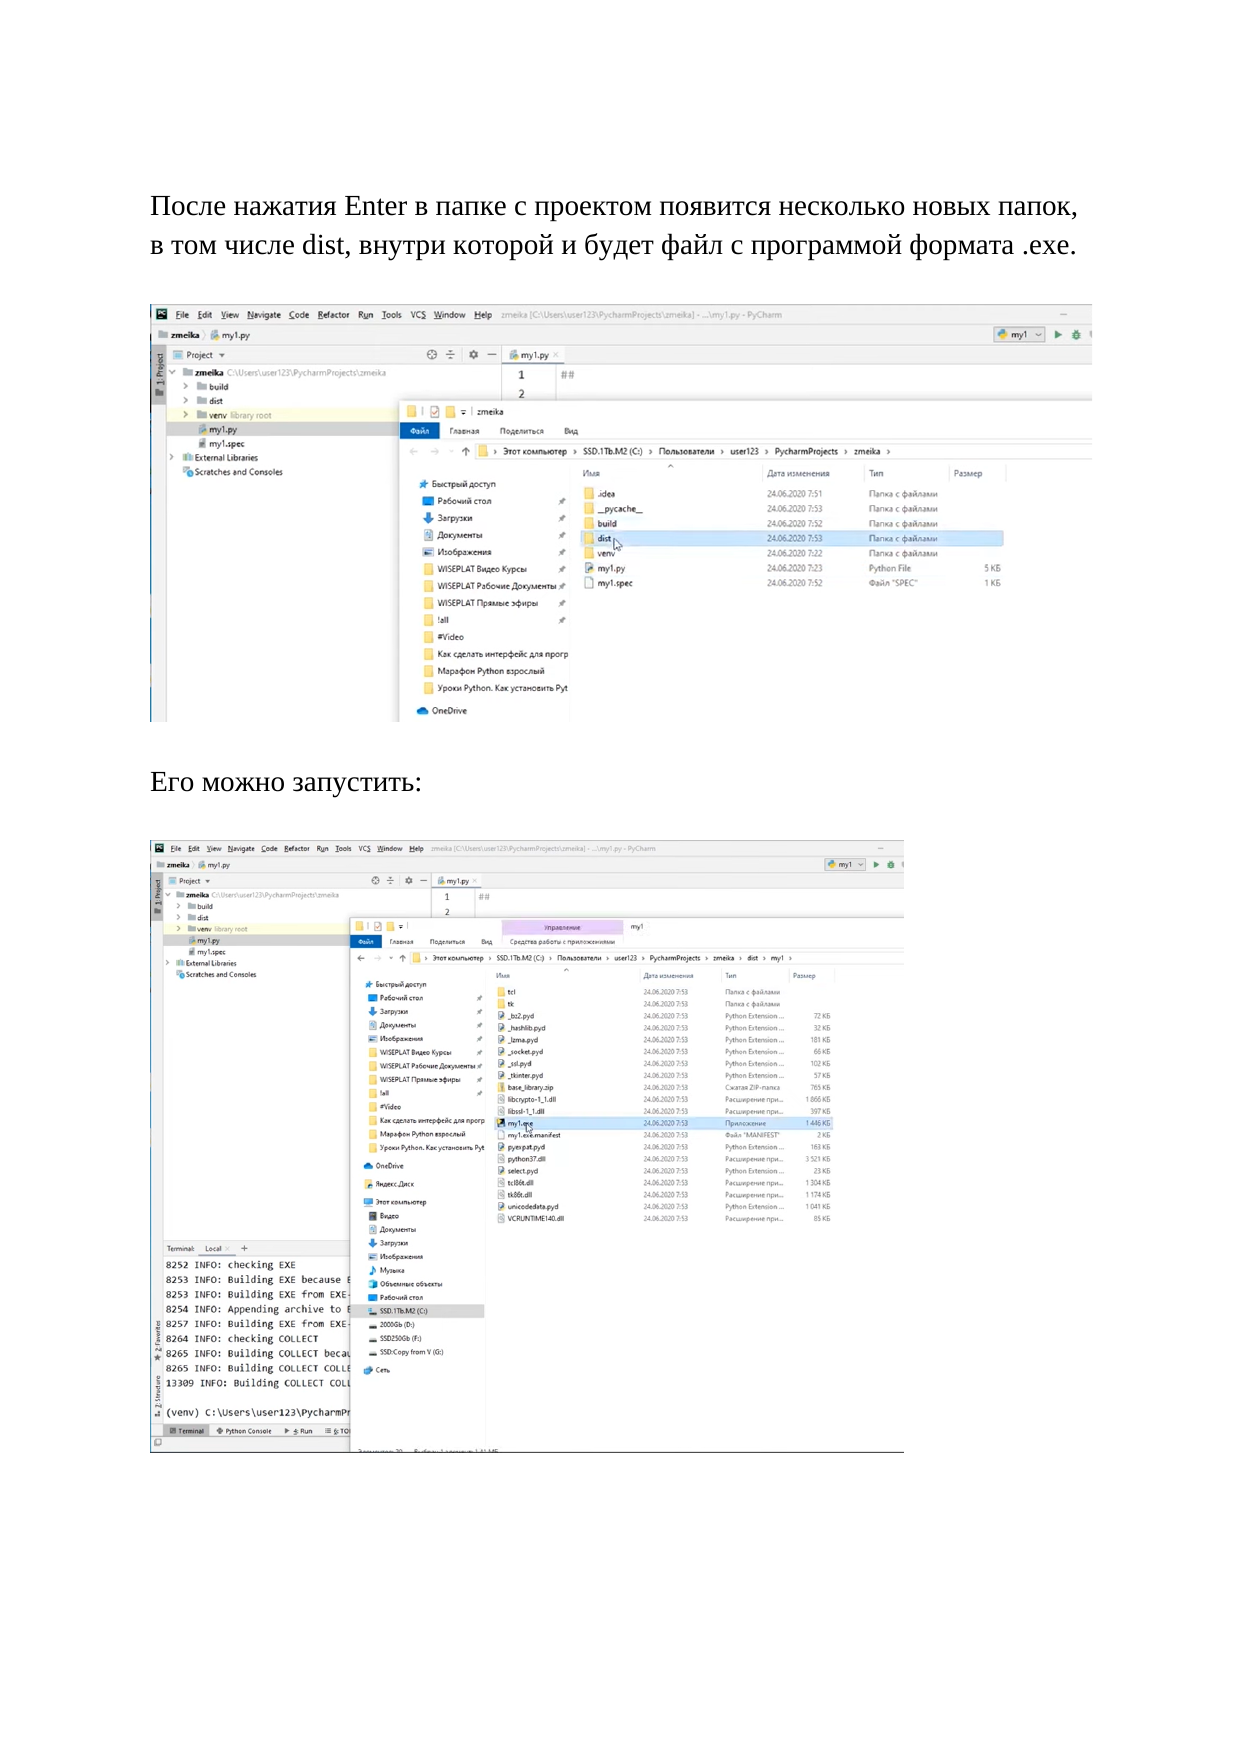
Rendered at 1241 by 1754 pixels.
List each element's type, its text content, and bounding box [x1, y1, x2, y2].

text После нажатия Enter в папке с проектом появится несколько новых папок, в том числе dist, внутри которой и будет файл с программой формата .exe. [150, 188, 1090, 261]
picture [150, 840, 904, 1453]
text Его можно запустить: [150, 764, 1090, 797]
picture [150, 304, 1093, 722]
